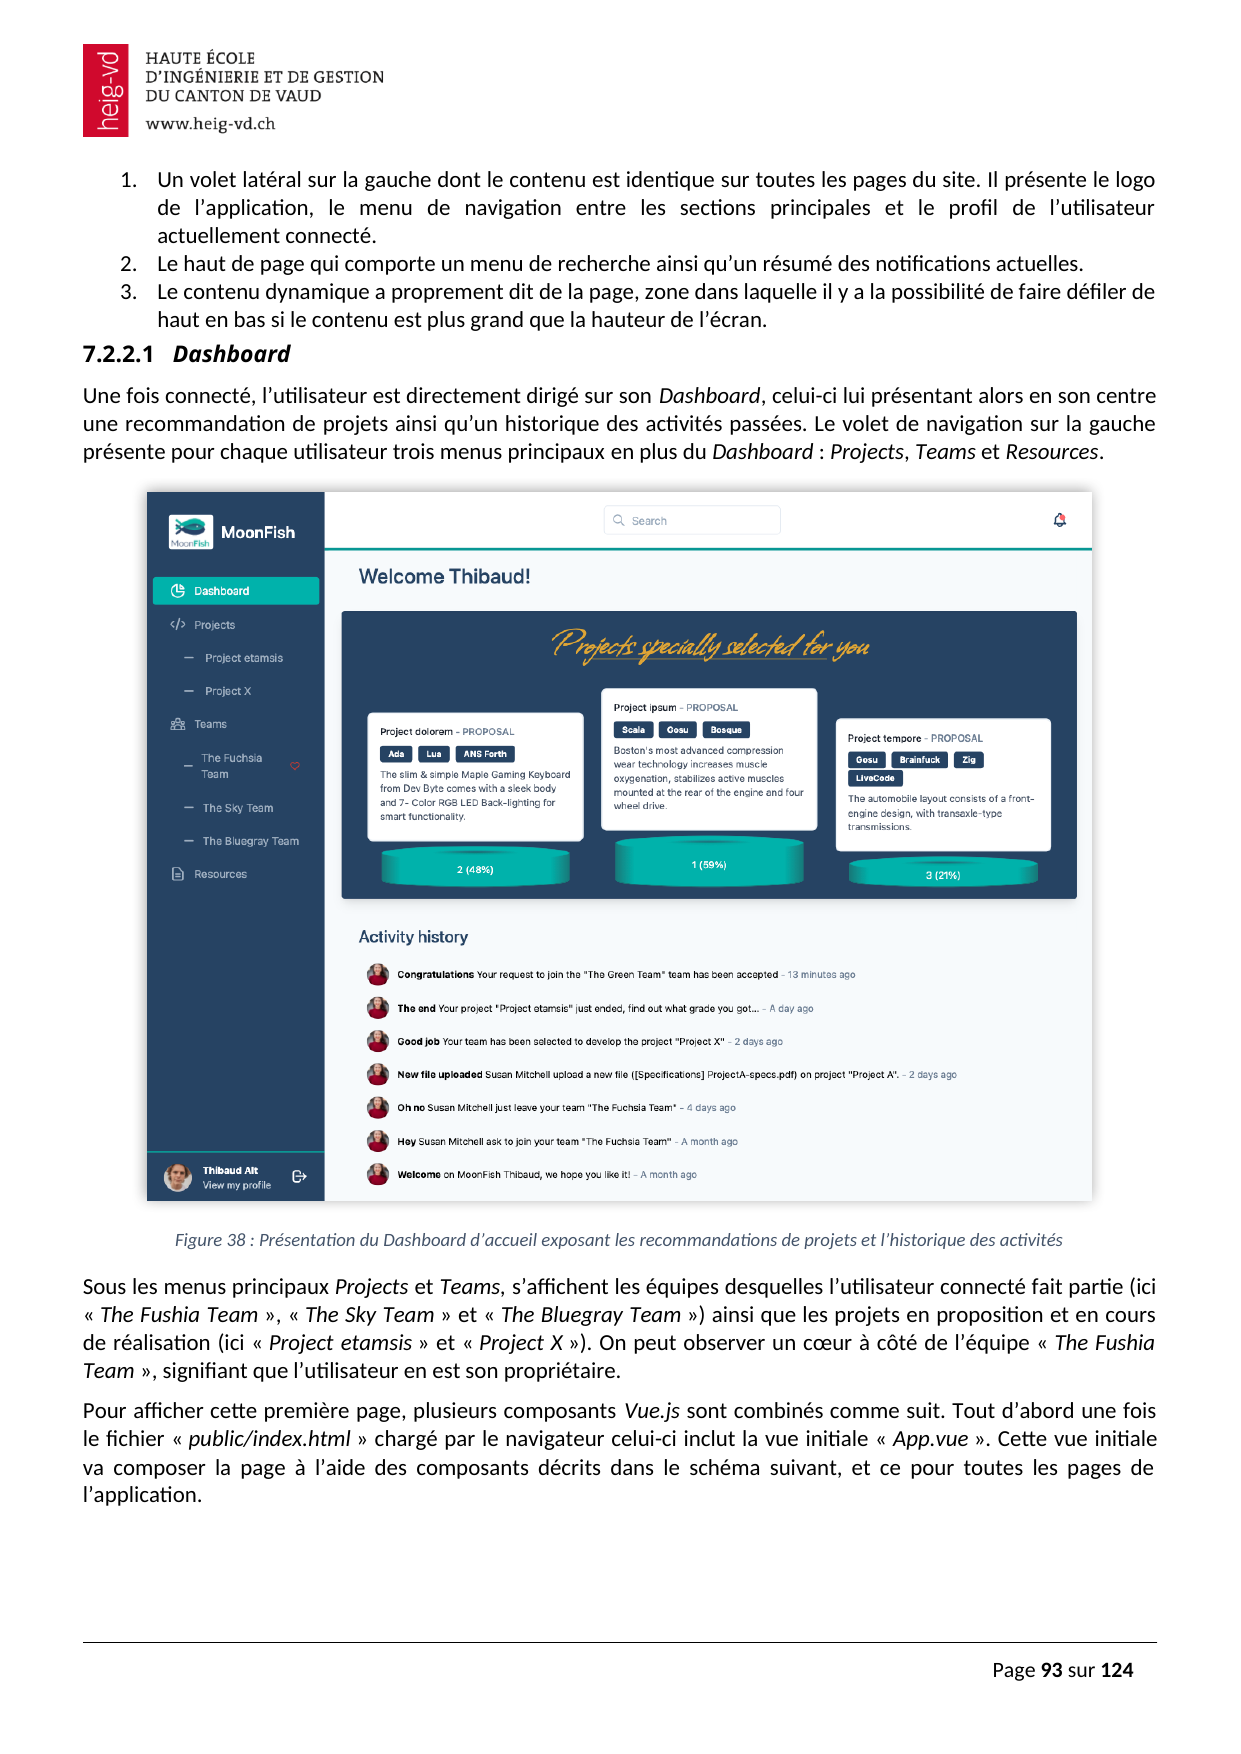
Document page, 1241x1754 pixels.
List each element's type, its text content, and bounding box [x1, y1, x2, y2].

picture [147, 492, 1092, 1201]
list Un volet latéral sur la gauche dont le contenu est identique sur toutes les pages du site. Il présente le logo de l’application, le menu de navigation entre les sections principales et le profil de l’utilisateur actuellement connecté. [120, 165, 1157, 249]
text Une fois connecté, l’utilisateur est directement dirigé sur son Dashboard, celui-ci lui présentant alors en son centre une recommandation de projets ainsi qu’un historique des activités passées. Le volet de navigation sur la gauche présente pour chaque utilisateur trois menus principaux en plus du Dashboard : Projects, Teams et Resources. [83, 381, 1157, 466]
list Le haut de page qui comporte un menu de recherche ainsi qu’un résumé des notifications actuelles. [120, 249, 1157, 277]
text Pour afficher cette première page, plusieurs composants Vue.js sont combinés comme suit. Tout d’abord une fois le fichier « public/index.html » chargé par le navigateur celui-ci inclut la vue initiale « App.vue ». Cette vue initiale va composer la page à l’aide des composants décrits dans le schéma suivant, et ce pour toutes les pages de l’application. [83, 1397, 1157, 1509]
text Figure 38 : Présentation du Dashboard d’accueil exposant les recommandations de projets et l’historique des activités [83, 1228, 1157, 1251]
picture [83, 44, 384, 137]
list Le contenu dynamique a proprement dit de la page, zone dans laquelle il y a la possibilité de faire défiler de haut en bas si le contenu est plus grand que la hauteur de l’écran. [120, 277, 1157, 333]
subtitle Dashboard [83, 338, 1157, 369]
text Sous les menus principaux Projects et Teams, s’affichent les équipes desquelles l’utilisateur connecté fait partie (ici « The Fushia Team », « The Sky Team » et « The Bluegray Team ») ainsi que les projets en proposition et en cours de réalisation (ici « Project etamsis » et « Project X »). On peut observer un cœur à côté de l’équipe « The Fushia Team », signifiant que l’utilisateur en est son propriétaire. [83, 1272, 1157, 1384]
